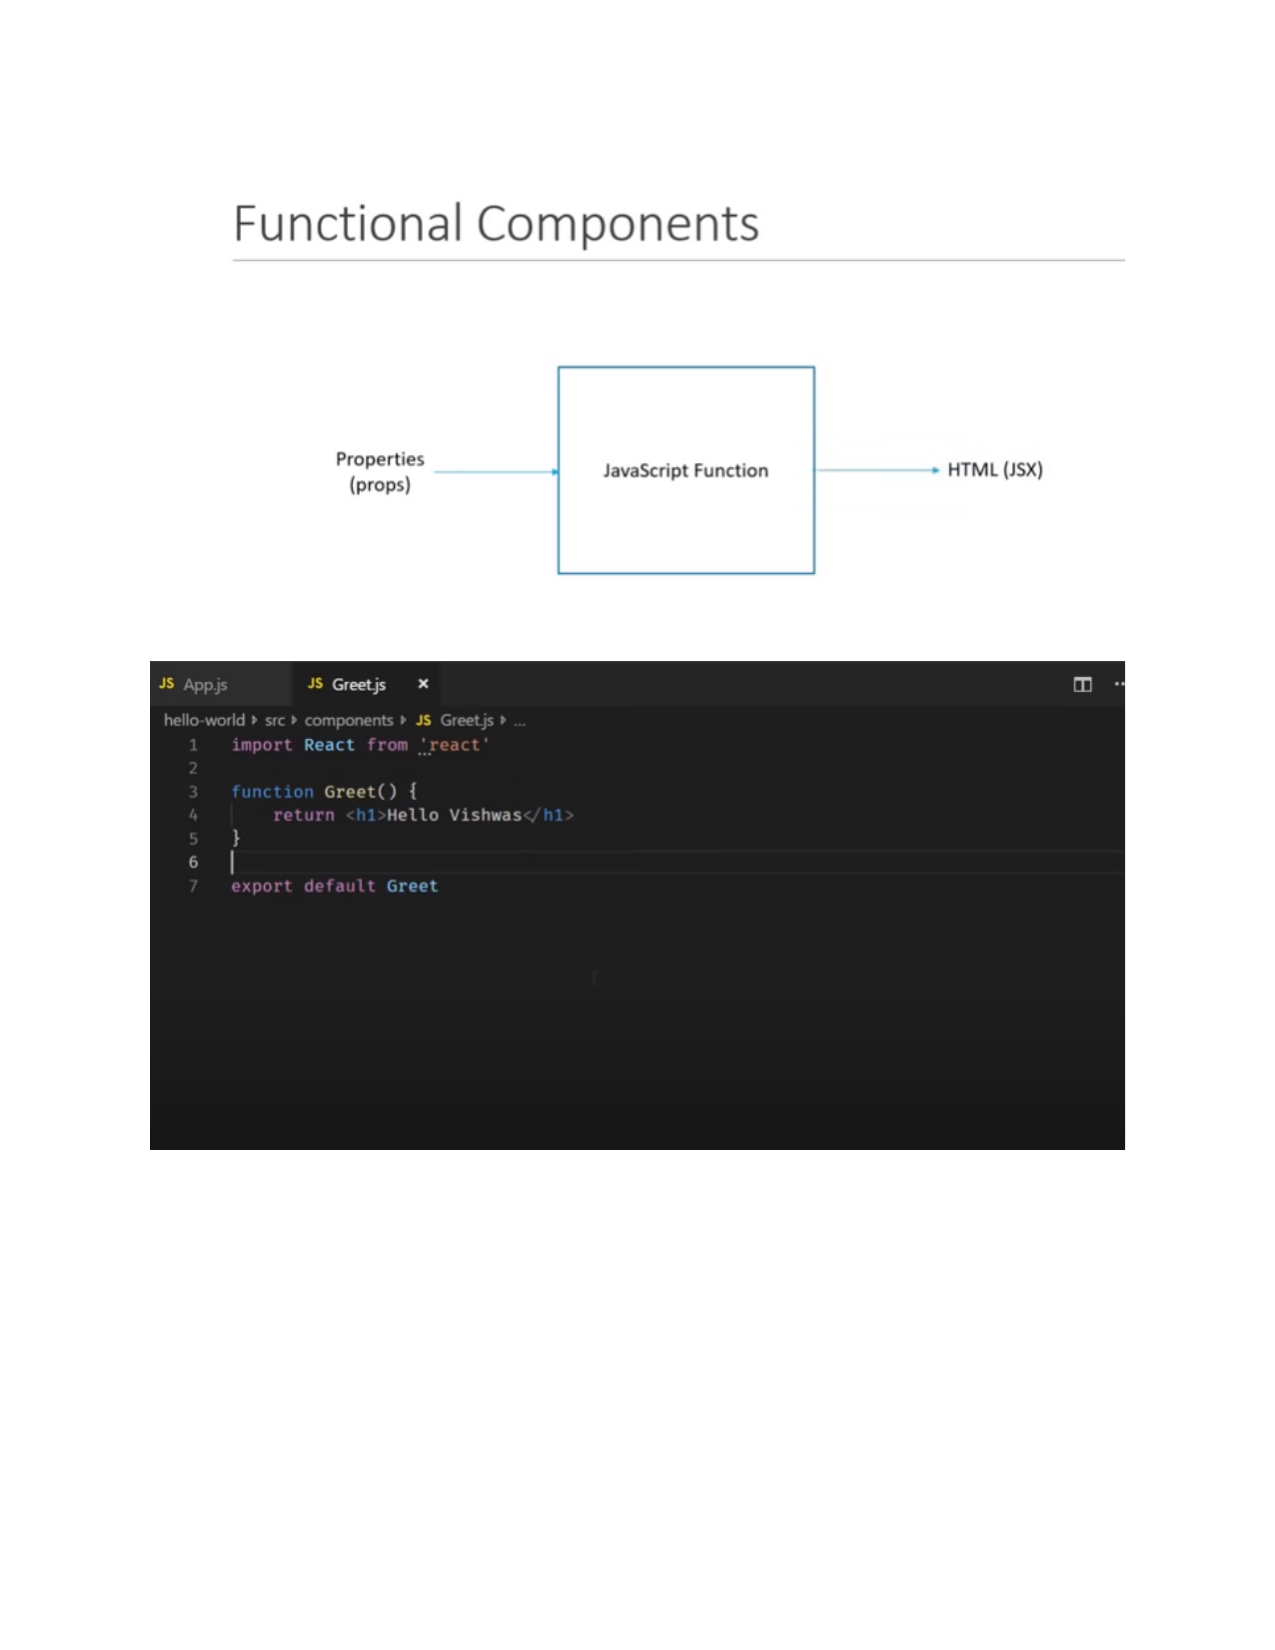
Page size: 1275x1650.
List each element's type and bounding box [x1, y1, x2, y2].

picture [150, 661, 1125, 1150]
picture [150, 150, 1125, 643]
